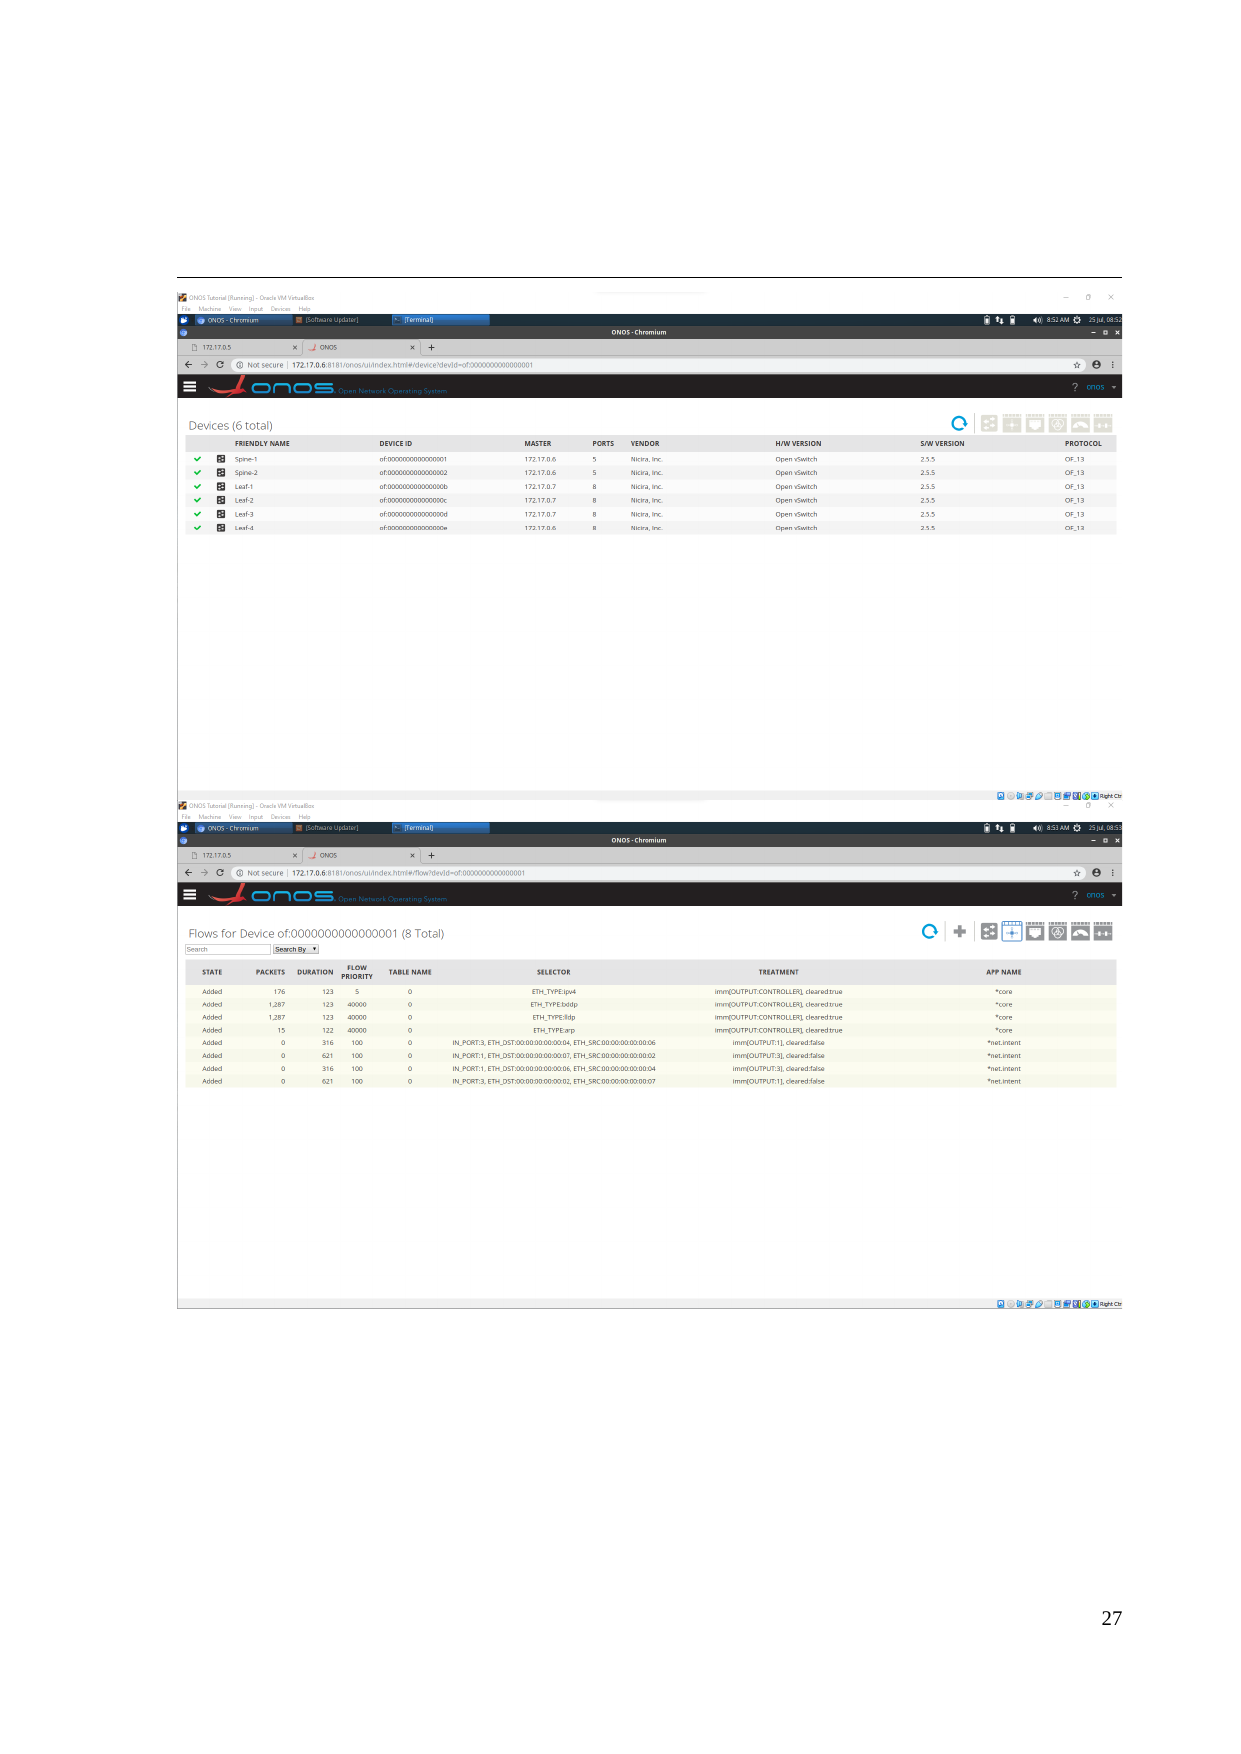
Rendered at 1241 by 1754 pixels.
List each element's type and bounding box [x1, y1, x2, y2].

picture [177, 292, 1123, 1309]
